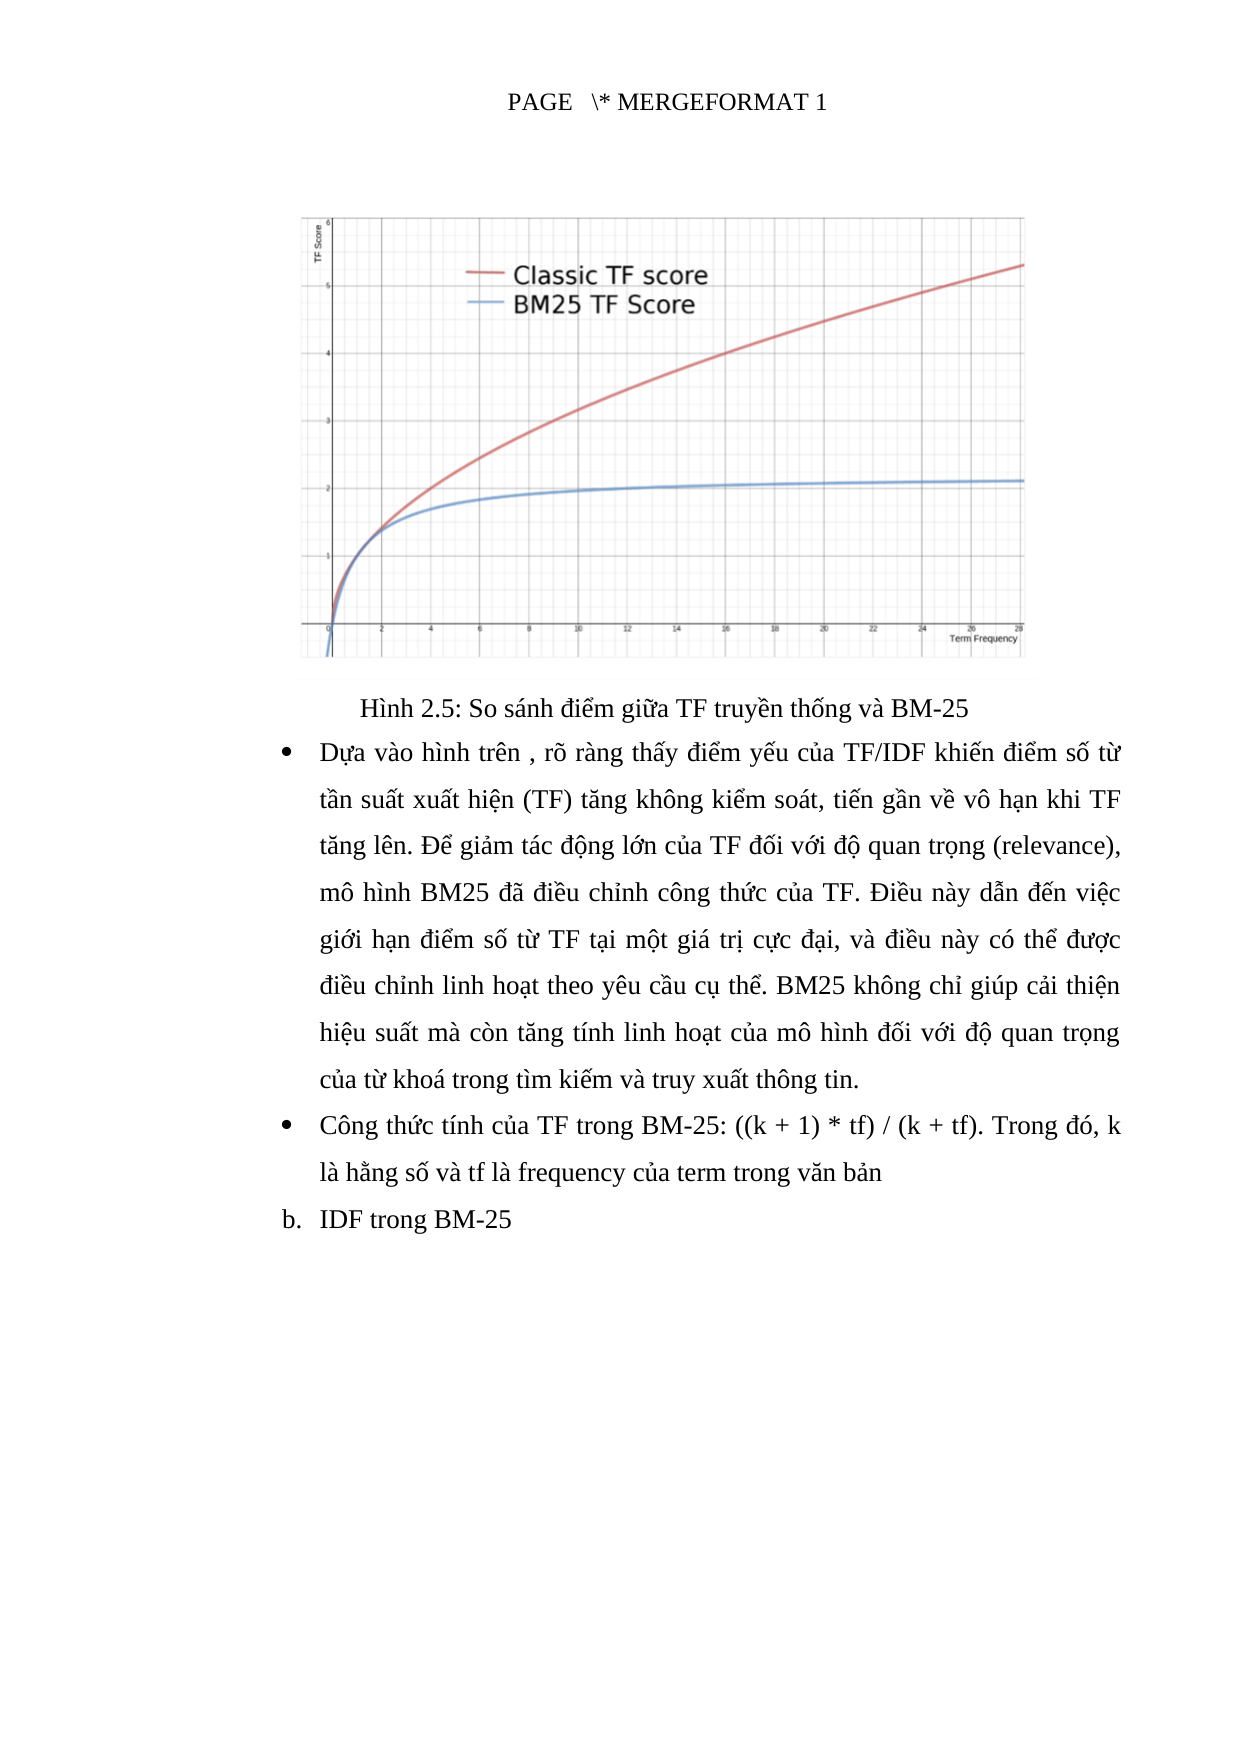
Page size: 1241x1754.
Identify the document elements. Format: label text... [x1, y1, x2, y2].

list Dựa vào hình trên , rõ ràng thấy điểm yếu của TF/IDF khiến điểm số từ tần suất xuất hiện (TF) tăng không kiểm soát, tiến gần về vô hạn khi TF tăng lên. Để giảm tác động lớn của TF đối với độ quan trọng (relevance), mô hình BM25 đã điều chỉnh công thức của TF. Điều này dẫn đến việc giới hạn điểm số từ TF tại một giá trị cực đại, và điều này có thể được điều chỉnh linh hoạt theo yêu cầu cụ thể. BM25 không chỉ giúp cải thiện hiệu suất mà còn tăng tính linh hoạt của mô hình đối với độ quan trọng của từ khoá trong tìm kiếm và truy xuất thông tin. [282, 736, 1122, 1094]
list IDF trong BM-25 [282, 1203, 1122, 1234]
text Hình 2.5: So sánh điểm giữa TF truyền thống và BM-25 [207, 692, 1122, 723]
picture [289, 206, 1040, 680]
list Công thức tính của TF trong BM-25: ((k + 1) * tf) / (k + tf). Trong đó, k là hằng số và tf là frequency của term trong văn bản [282, 1109, 1122, 1187]
